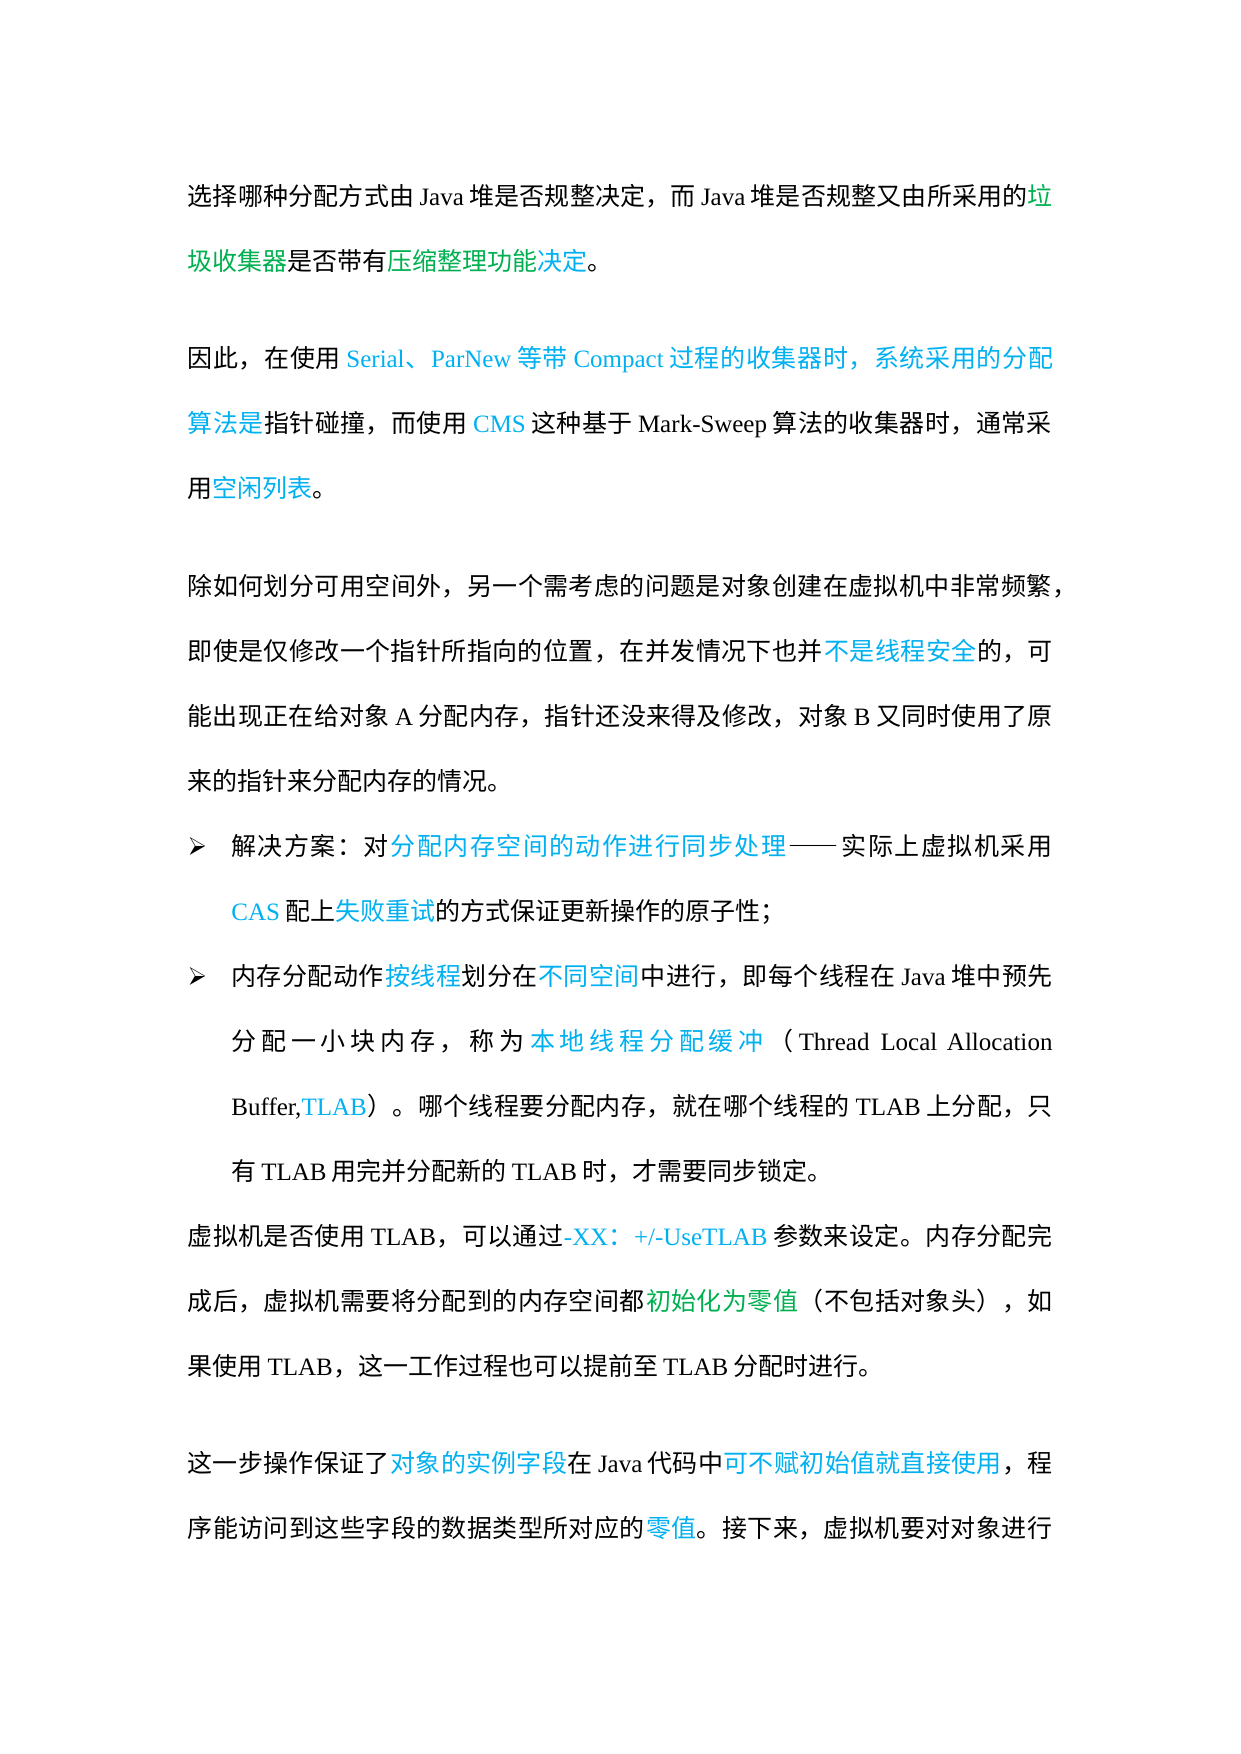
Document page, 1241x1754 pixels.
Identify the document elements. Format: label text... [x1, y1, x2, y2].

text 选择哪种分配方式由Java堆是否规整决定，而Java堆是否规整又由所采用的垃圾收集器是否带有压缩整理功能决定。 [187, 162, 1053, 292]
picture [476, 351, 481, 361]
picture [675, 1229, 680, 1240]
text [187, 1429, 1053, 1559]
text 因此，在使用Serial、ParNew等带Compact过程的收集器时，系统采用的分配算法是指针碰撞，而使用CMS这种基于Mark-Sweep算法的收集器时，通常采用空闲列表。 [187, 324, 1053, 519]
list 内存分配动作按线程划分在不同空间中进行，即每个线程在Java堆中预先分配一小块内存，称为本地线程分配缓冲（Thread Local Allocation Buffer,TLAB）。哪个线程要分配内存，就在哪个线程的TLAB上分配，只有TLAB用完并分配新的TLAB时，才需要同步锁定。 [187, 942, 1053, 1202]
text 除如何划分可用空间外，另一个需考虑的问题是对象创建在虚拟机中非常频繁，即使是仅修改一个指针所指向的位置，在并发情况下也并不是线程安全的，可能出现正在给对象A分配内存，指针还没来得及修改，对象B又同时使用了原来的指针来分配内存的情况。 [187, 552, 1053, 812]
list 解决方案：对分配内存空间的动作进行同步处理——实际上虚拟机采用CAS配上失败重试的方式保证更新操作的原子性； [187, 812, 1053, 942]
text 虚拟机是否使用TLAB，可以通过-XX：+/-UseTLAB参数来设定。内存分配完成后，虚拟机需要将分配到的内存空间都初始化为零值（不包括对象头），如果使用TLAB，这一工作过程也可以提前至TLAB分配时进行。 [187, 1202, 1053, 1397]
